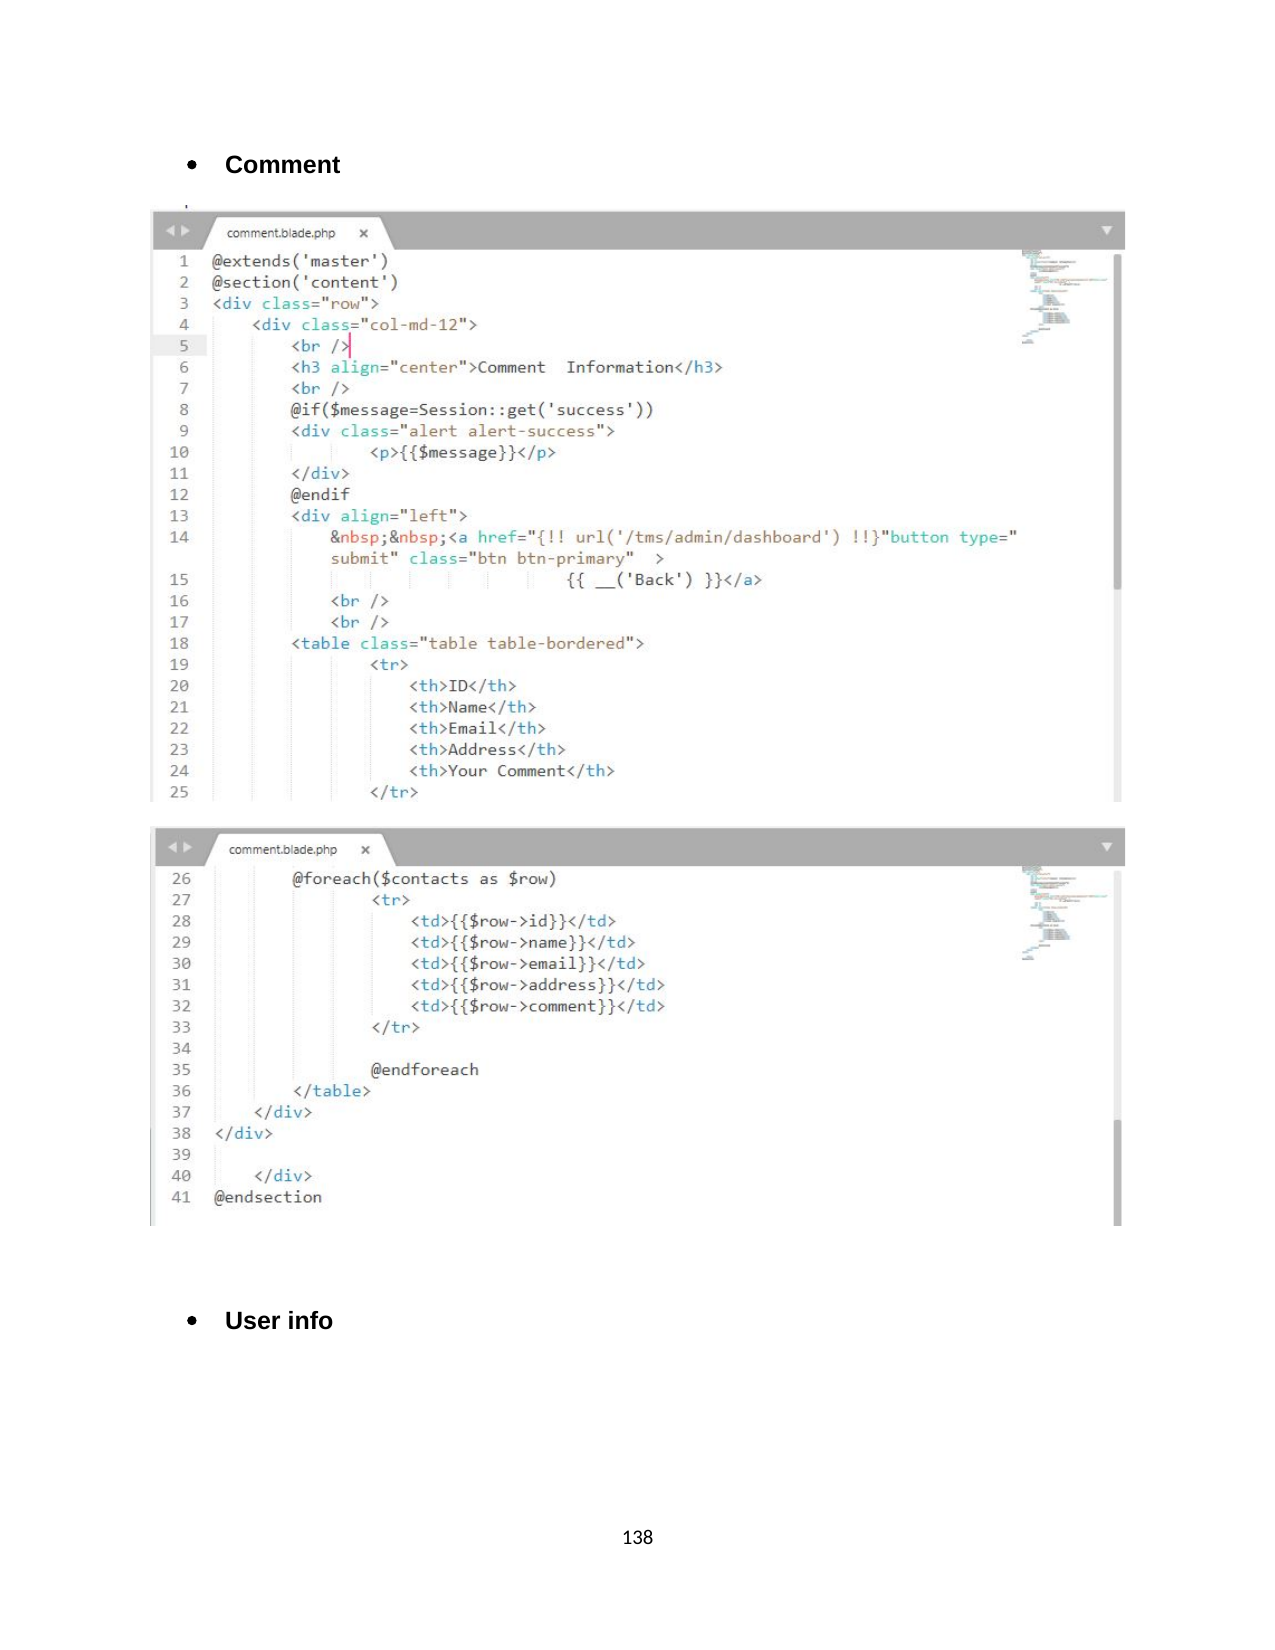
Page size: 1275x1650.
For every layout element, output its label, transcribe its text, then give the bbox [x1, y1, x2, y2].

picture [150, 826, 1125, 1226]
list Comment [187, 150, 1125, 179]
picture [150, 205, 1125, 802]
list User info [187, 1306, 1125, 1335]
